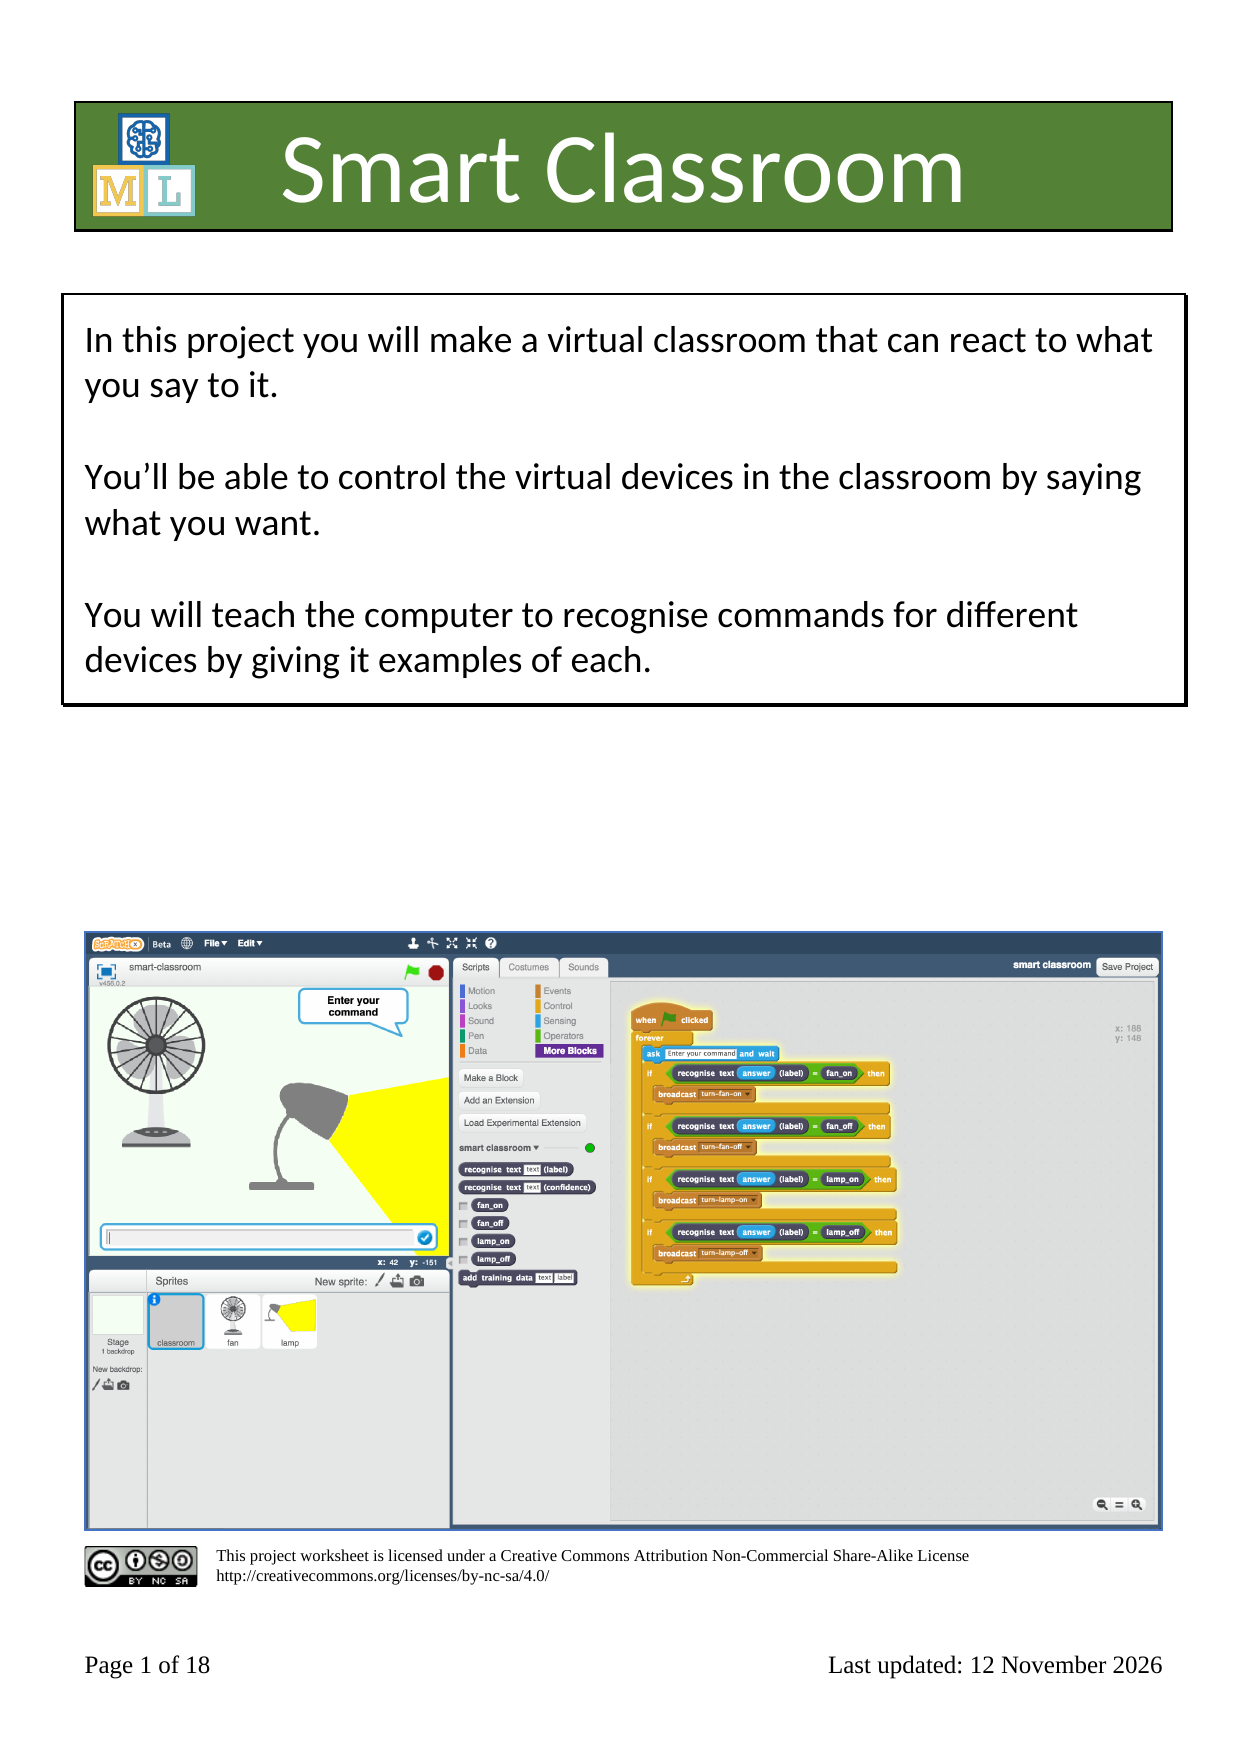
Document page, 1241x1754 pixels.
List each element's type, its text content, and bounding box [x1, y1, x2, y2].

picture [84, 1546, 198, 1587]
text http://creativecommons.org/licenses/by-nc-sa/4.0/ [198, 1565, 1163, 1584]
text In this project you will make a virtual classroom that can react to what you say to it. [64, 295, 1184, 407]
text This project worksheet is licensed under a Creative Commons Attribution Non-Commercial Share-Alike License [198, 1546, 1163, 1565]
text Smart Classroom [218, 103, 1171, 229]
text You’ll be able to control the virtual devices in the classroom by saying what you want. [84, 453, 1163, 545]
picture [70, 89, 218, 238]
picture [86, 933, 1161, 1529]
text You will teach the computer to recognise commands for different devices by giving it examples of each. [64, 568, 1184, 703]
